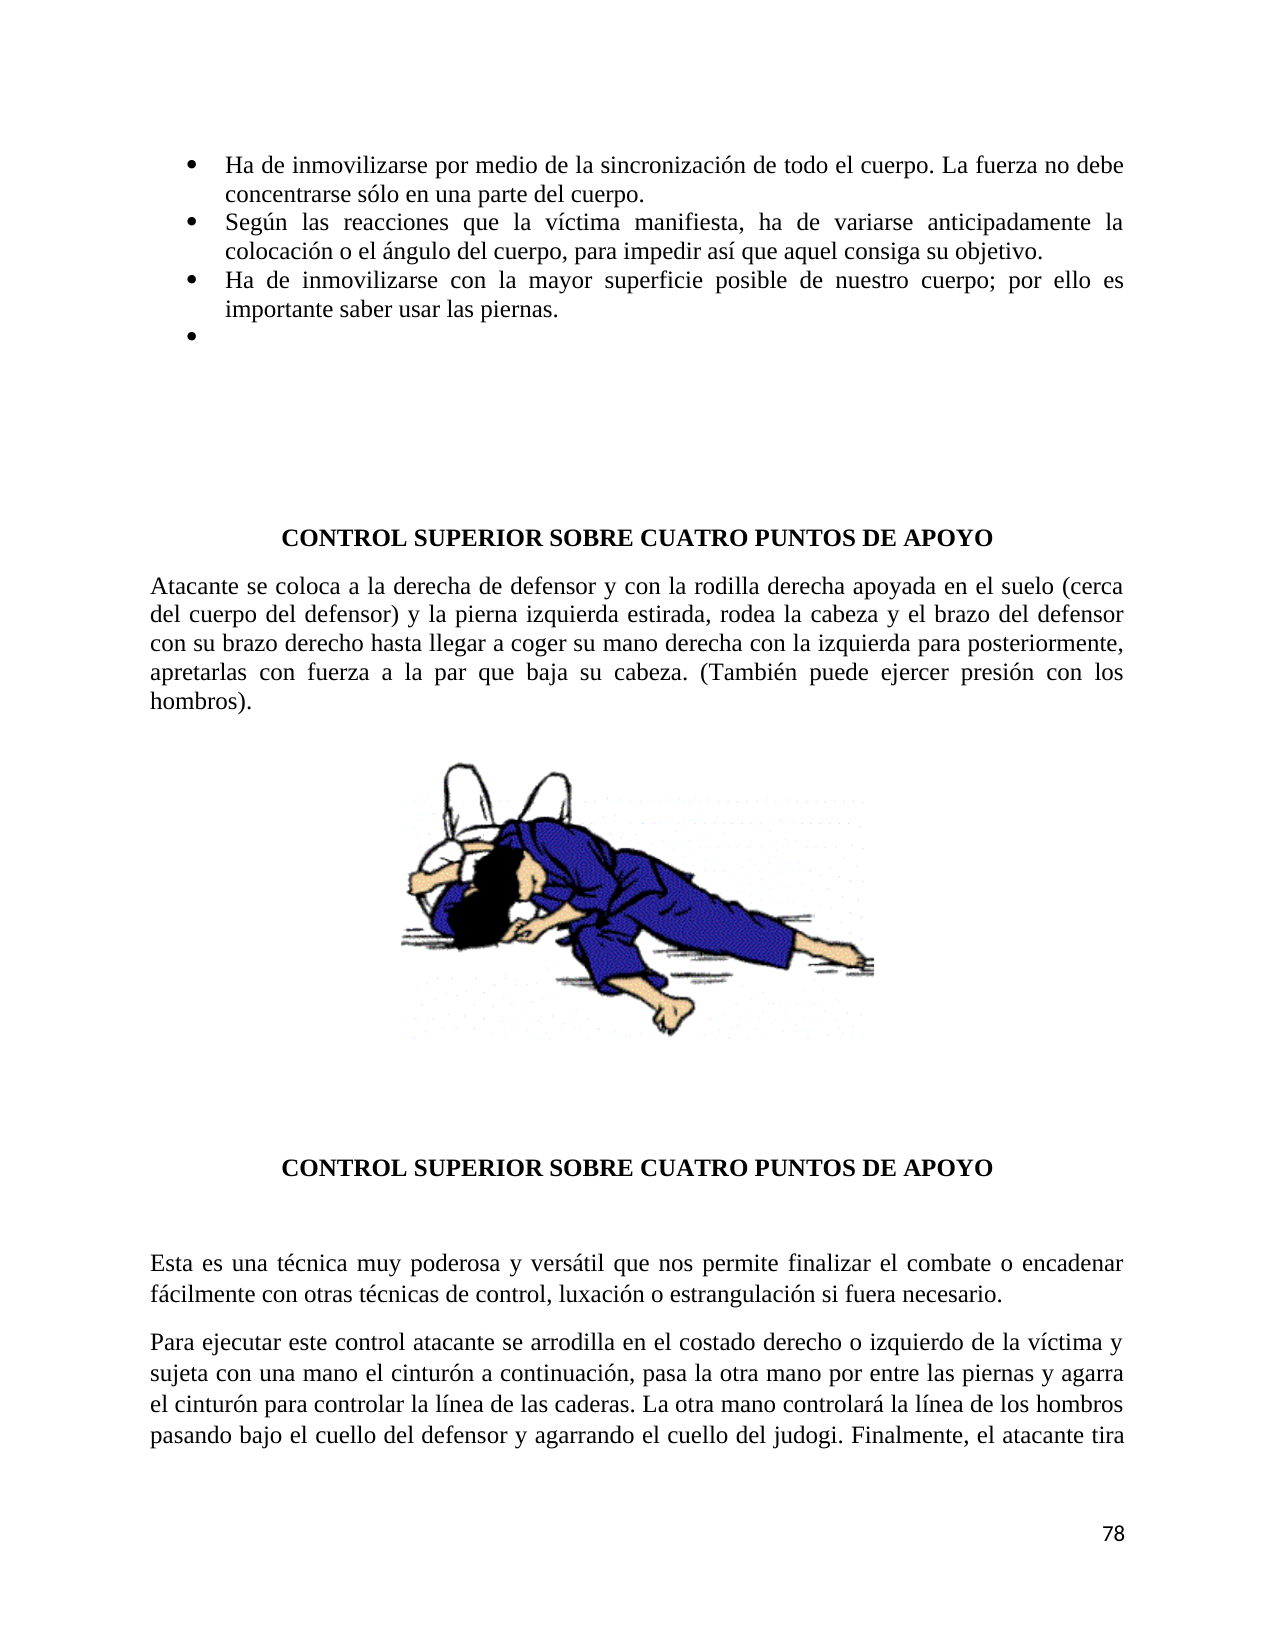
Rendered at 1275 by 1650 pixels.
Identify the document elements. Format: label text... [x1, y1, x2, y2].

list Según las reacciones que la víctima manifiesta, ha de variarse anticipadamente la colocación o el ángulo del cuerpo, para impedir así que aquel consiga su objetivo. [187, 207, 1125, 265]
picture [400, 762, 875, 1039]
list Ha de inmovilizarse con la mayor superficie posible de nuestro cuerpo; por ello es importante saber usar las piernas. [187, 265, 1125, 322]
text Esta es una técnica muy poderosa y versátil que nos permite finalizar el combate o encadenar fácilmente con otras técnicas de control, luxación o estrangulación si fuera necesario. [150, 1277, 1125, 1308]
text CONTROL SUPERIOR SOBRE CUATRO PUNTOS DE APOYO [150, 1153, 1125, 1182]
text CONTROL SUPERIOR SOBRE CUATRO PUNTOS DE APOYO [150, 523, 1125, 552]
text Atacante se coloca a la derecha de defensor y con la rodilla derecha apoyada en el suelo (cerca del cuerpo del defensor) y la pierna izquierda estirada, rodea la cabeza y el brazo del defensor con su brazo derecho hasta llegar a coger su mano derecha con la izquierda para posteriormente, apretarlas con fuerza a la par que baja su cabeza. (También puede ejercer presión con los hombros). [150, 571, 1125, 714]
list Ha de inmovilizarse por medio de la sincronización de todo el cuerpo. La fuerza no debe concentrarse sólo en una parte del cuerpo. [187, 150, 1125, 207]
